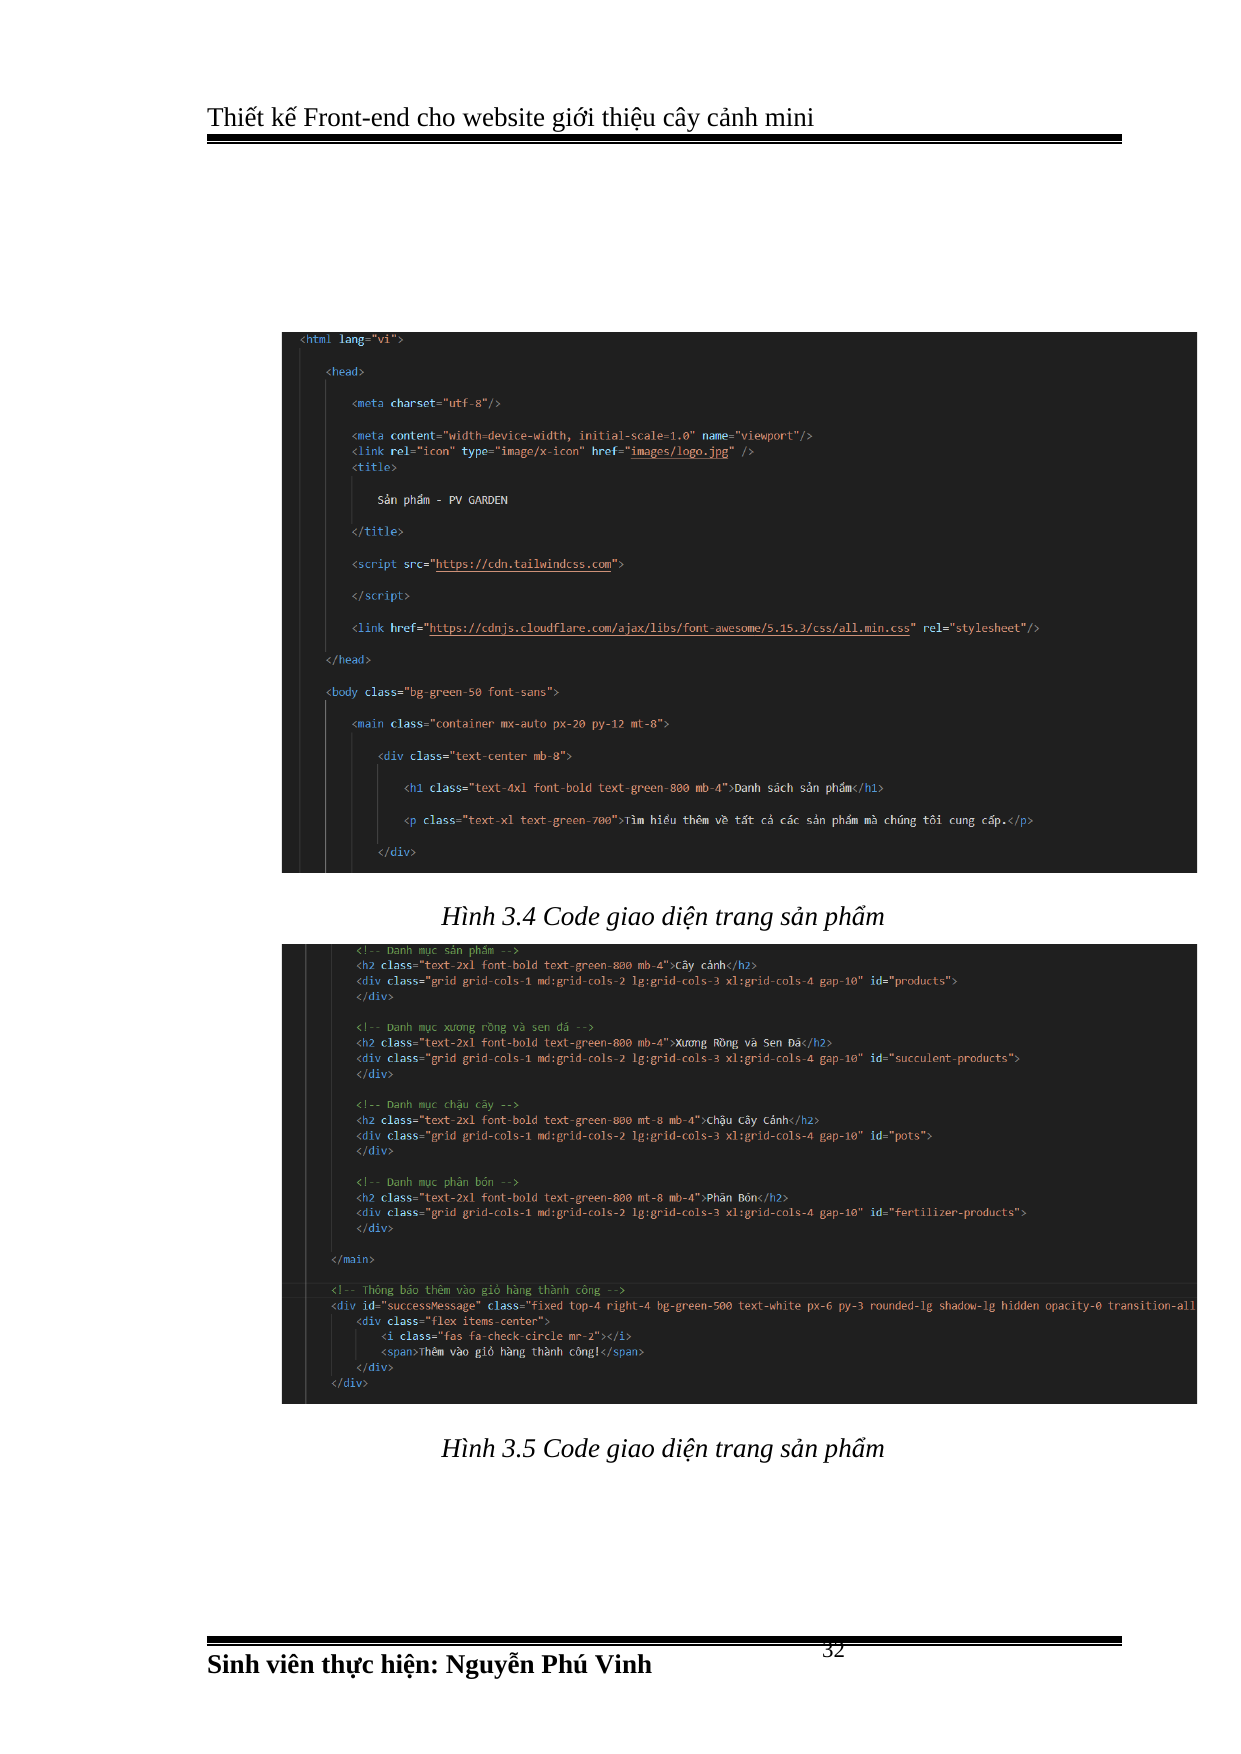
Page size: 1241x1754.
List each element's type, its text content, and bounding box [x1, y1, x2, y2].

picture [281, 332, 1198, 873]
picture [281, 944, 1198, 1404]
text Hình 3.4 Code giao diện trang sản phẩm [207, 901, 1122, 932]
text Hình 3.5 Code giao diện trang sản phẩm [207, 1432, 1122, 1463]
